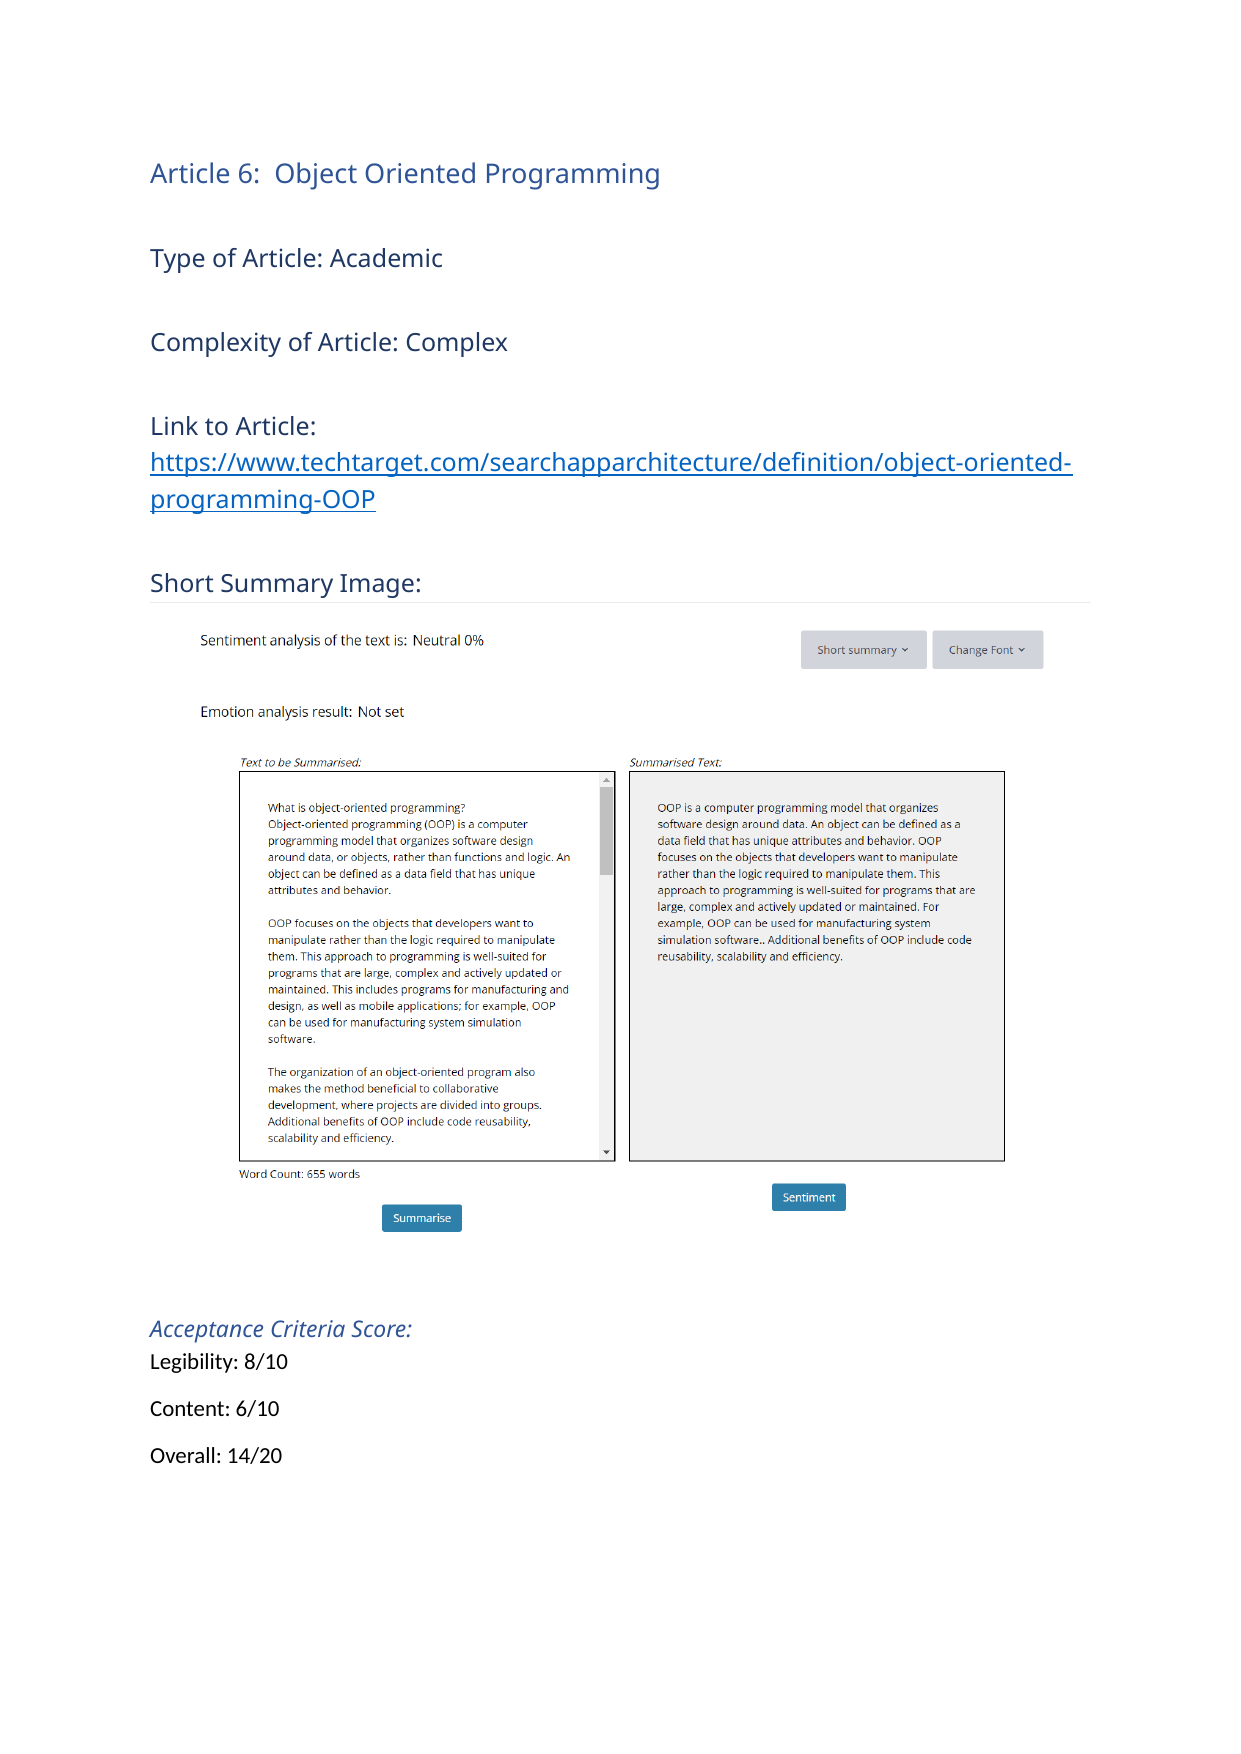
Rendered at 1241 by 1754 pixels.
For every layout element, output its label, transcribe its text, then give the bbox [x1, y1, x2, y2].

subtitle Acceptance Criteria Score: [150, 1313, 1090, 1345]
text Legibility: 8/10 [150, 1347, 1090, 1375]
subtitle Type of Article: Academic [150, 241, 1090, 275]
text Overall: 14/20 [150, 1441, 1090, 1469]
picture [150, 602, 1091, 1264]
subtitle Complexity of Article: Complex [150, 324, 1090, 358]
subtitle Article 6: Object Oriented Programming [150, 154, 1090, 191]
text Content: 6/10 [150, 1394, 1090, 1422]
subtitle Short Summary Image: [150, 565, 1090, 602]
subtitle Link to Article: https://www.techtarget.com/searchapparchitecture/definition/object-oriented-programming-OOP [150, 408, 1090, 516]
